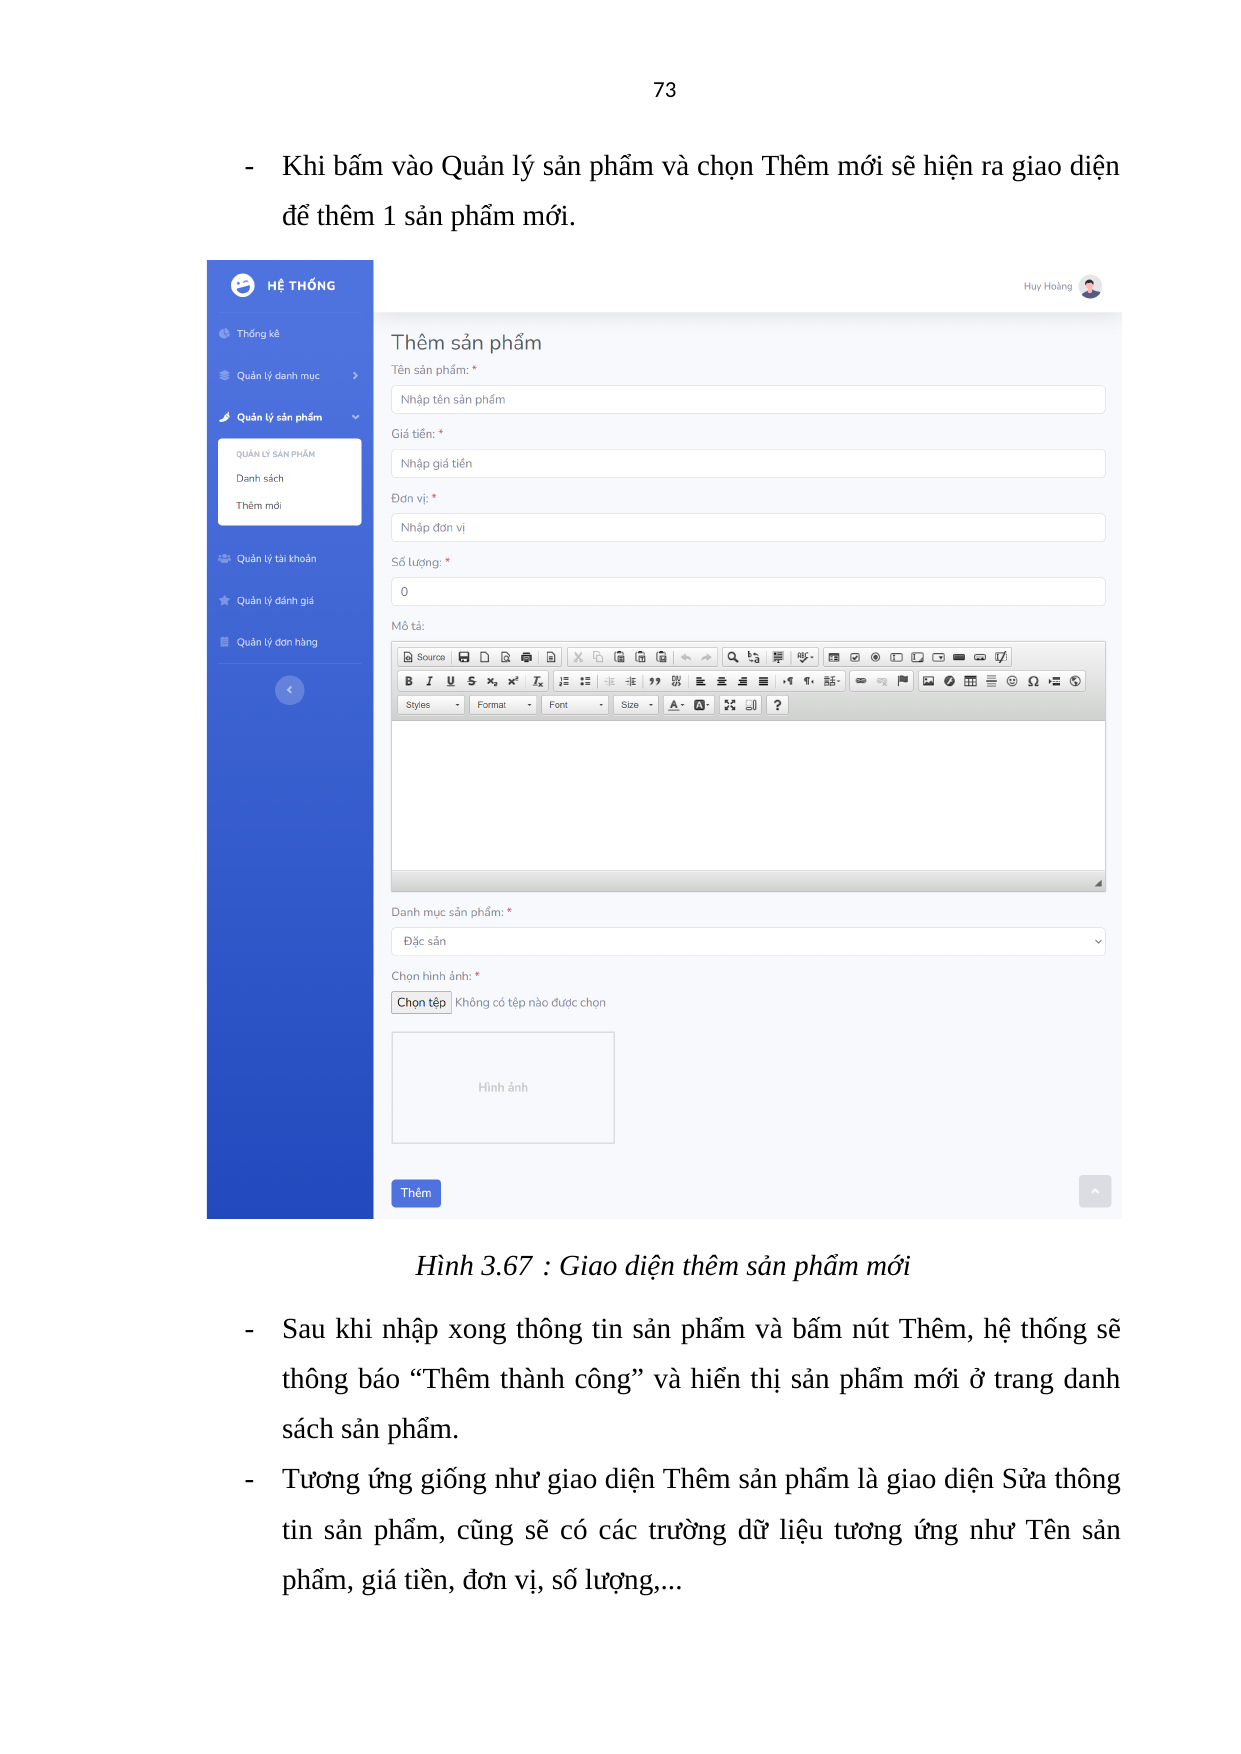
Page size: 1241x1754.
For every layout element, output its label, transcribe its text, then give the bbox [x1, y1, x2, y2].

list Khi bấm vào Quản lý sản phẩm và chọn Thêm mới sẽ hiện ra giao diện để thêm 1 sản phẩm mới. [244, 148, 1122, 232]
list Tương ứng giống như giao diện Thêm sản phẩm là giao diện Sửa thông tin sản phẩm, cũng sẽ có các trường dữ liệu tương ứng như Tên sản phẩm, giá tiền, đơn vị, số lượng,... [244, 1462, 1122, 1596]
list Sau khi nhập xong thông tin sản phẩm và bấm nút Thêm, hệ thống sẽ thông báo “Thêm thành công” và hiển thị sản phẩm mới ở trang danh sách sản phẩm. [244, 1311, 1122, 1445]
picture [206, 260, 1123, 1219]
